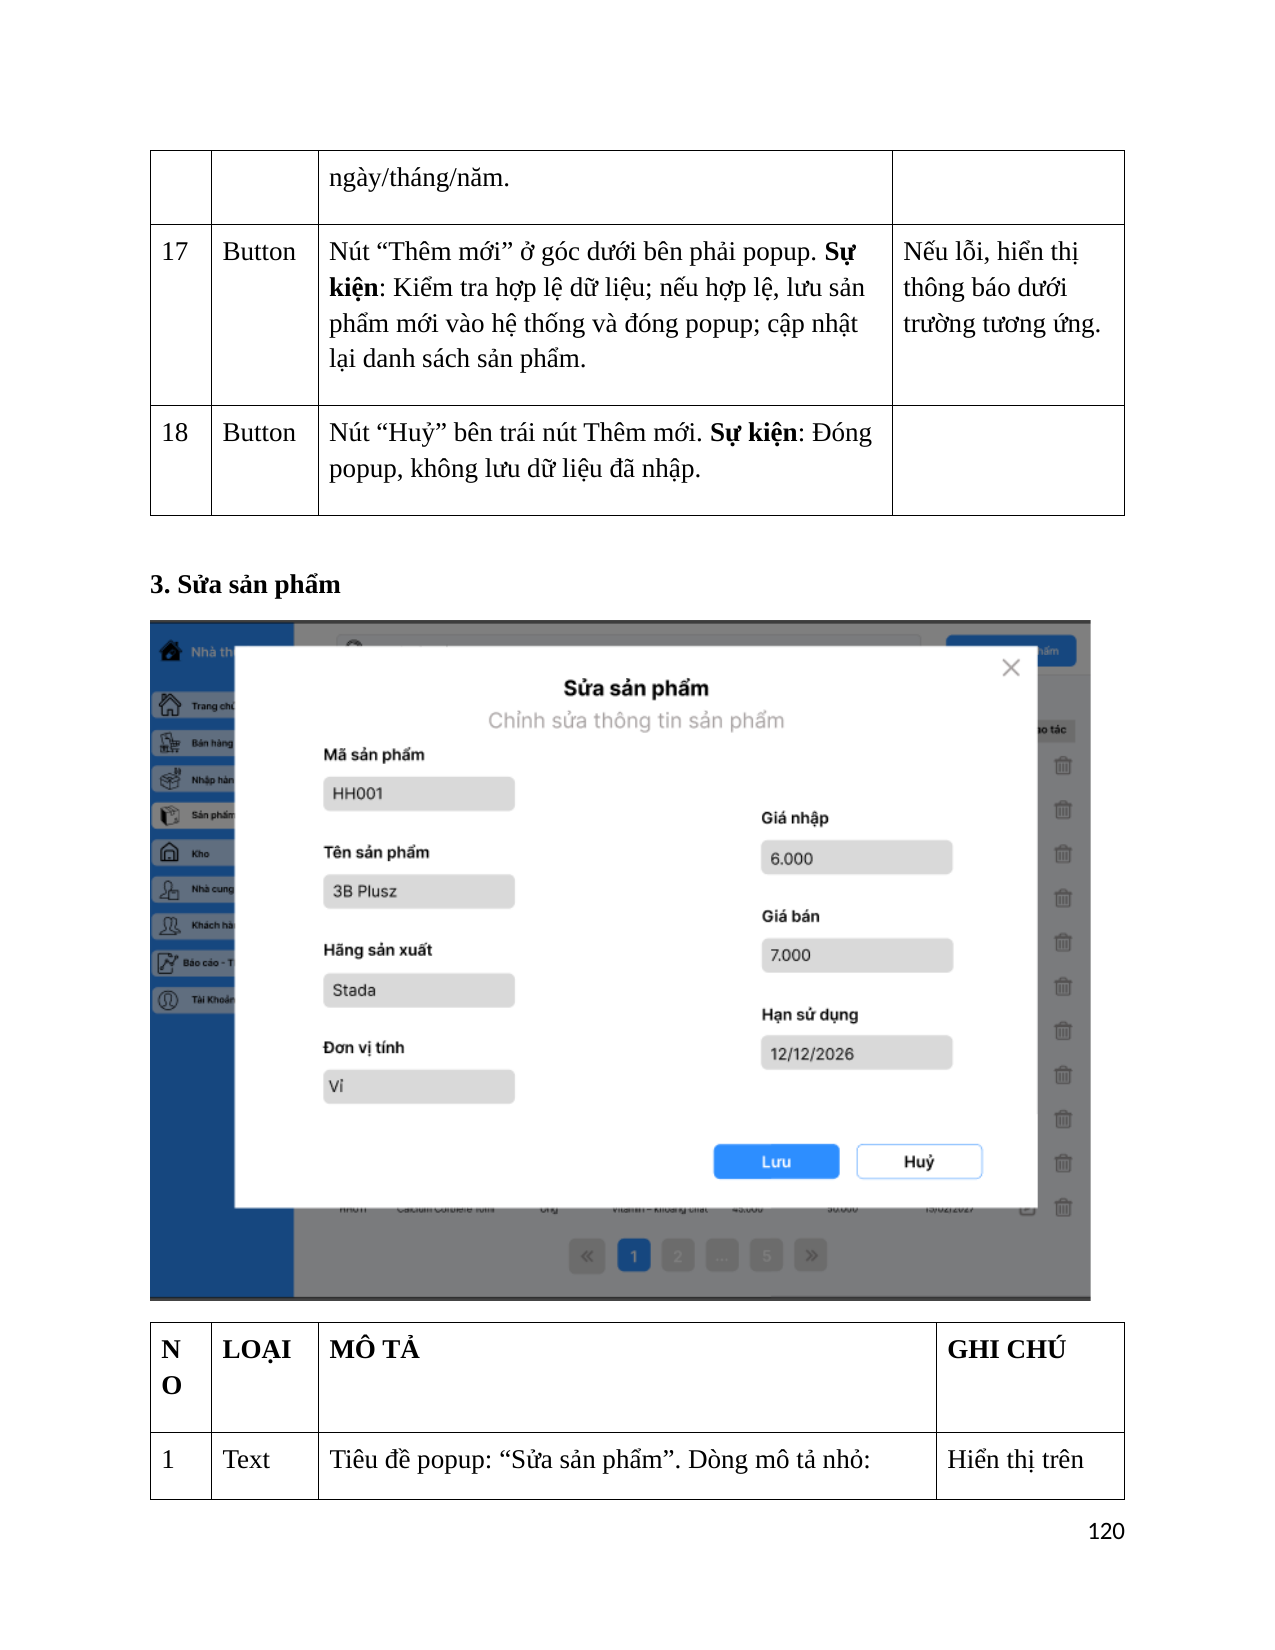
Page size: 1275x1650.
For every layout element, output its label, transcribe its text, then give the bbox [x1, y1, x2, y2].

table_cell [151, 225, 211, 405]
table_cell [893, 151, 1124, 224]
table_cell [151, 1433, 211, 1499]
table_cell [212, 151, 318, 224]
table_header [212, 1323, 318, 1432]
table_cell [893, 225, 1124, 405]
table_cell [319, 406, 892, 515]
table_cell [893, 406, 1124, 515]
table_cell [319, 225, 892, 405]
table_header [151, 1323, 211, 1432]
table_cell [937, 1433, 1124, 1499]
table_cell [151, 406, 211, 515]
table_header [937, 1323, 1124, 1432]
picture [150, 620, 1091, 1301]
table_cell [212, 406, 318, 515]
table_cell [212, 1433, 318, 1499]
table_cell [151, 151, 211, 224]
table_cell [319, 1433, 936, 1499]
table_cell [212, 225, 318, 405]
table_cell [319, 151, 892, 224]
text 3. Sửa sản phẩm [150, 568, 1125, 599]
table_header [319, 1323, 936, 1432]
